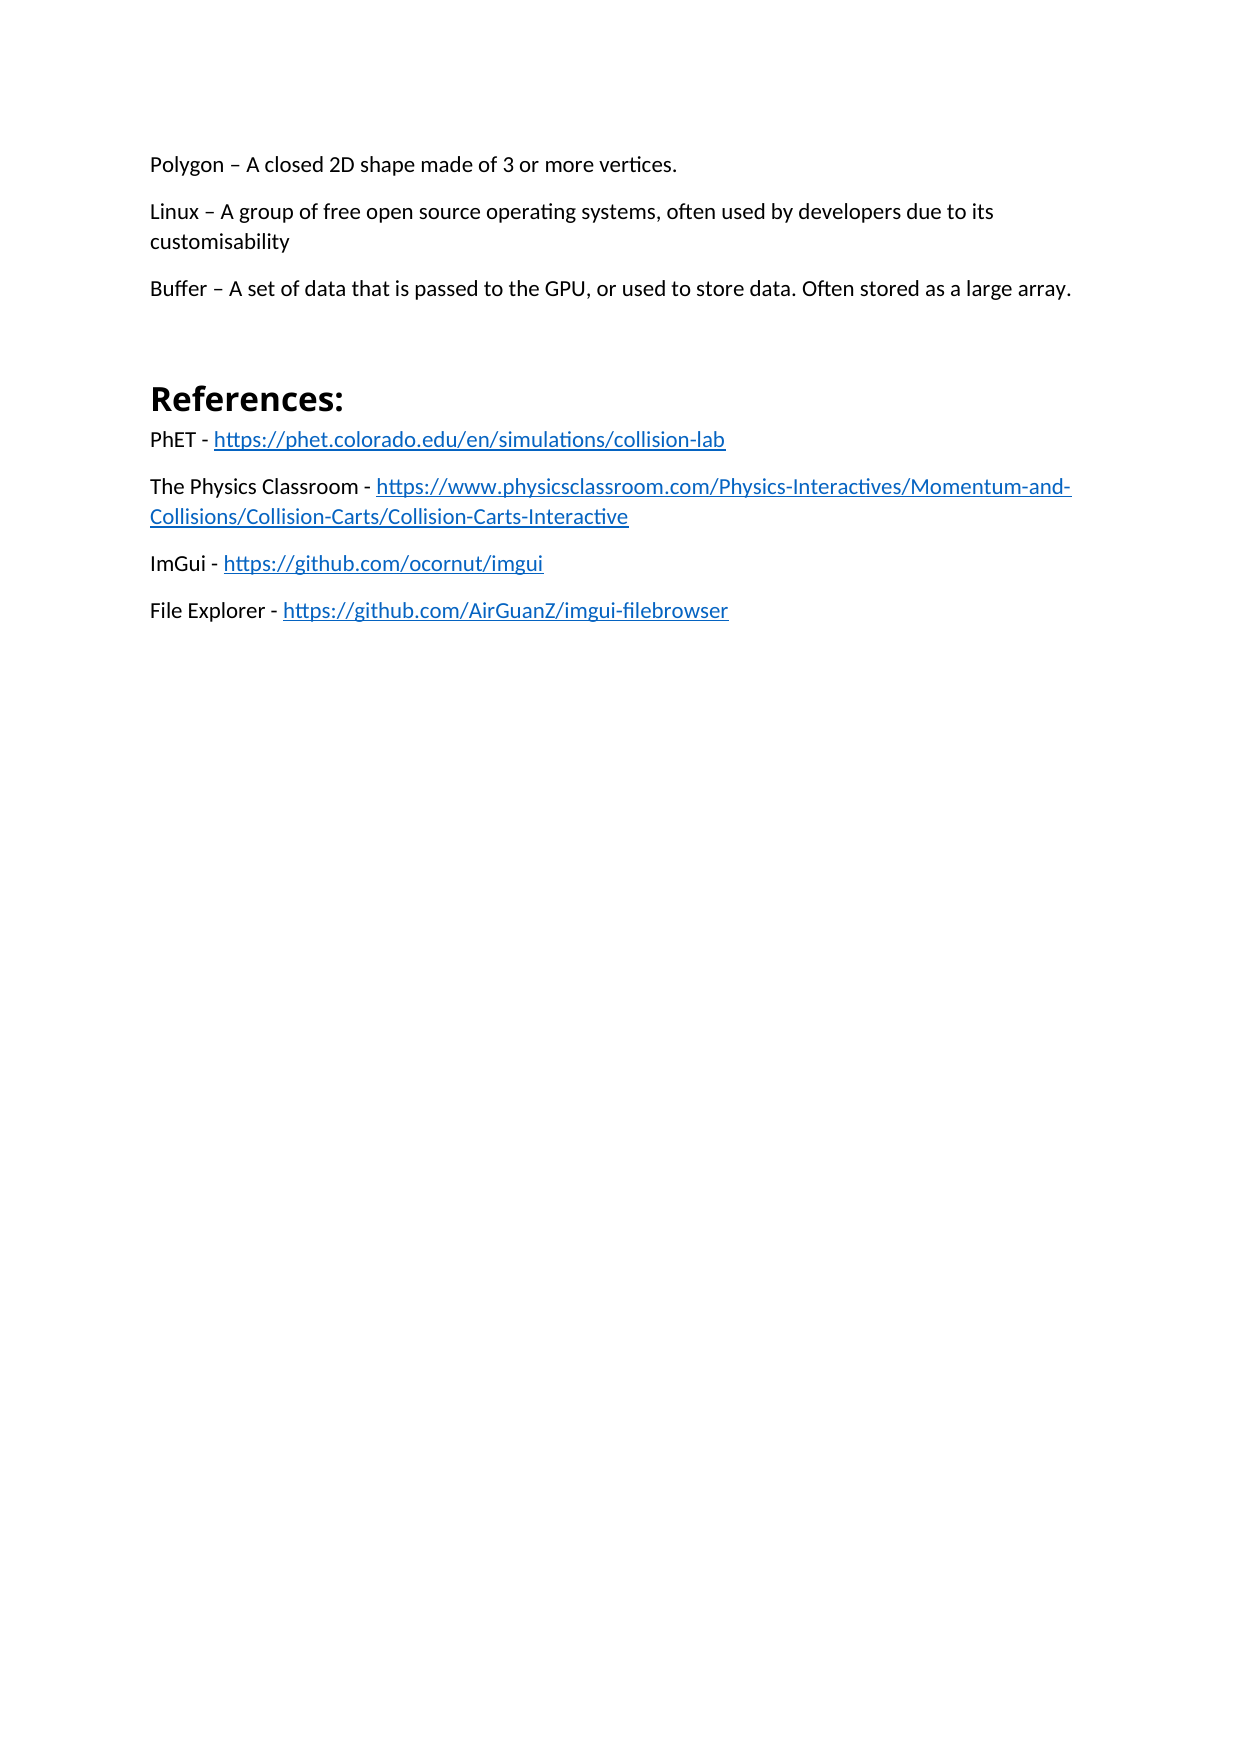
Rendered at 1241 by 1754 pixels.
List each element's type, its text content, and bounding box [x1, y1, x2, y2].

text PhET - https://phet.colorado.edu/en/simulations/collision-lab [150, 425, 1090, 453]
subtitle References: [150, 376, 1090, 421]
text Linux – A group of free open source operating systems, often used by developers due to its customisability [150, 197, 1090, 255]
text File Explorer - https://github.com/AirGuanZ/imgui-filebrowser [150, 596, 1090, 624]
text Buffer – A set of data that is passed to the GPU, or used to store data. Often stored as a large array. [150, 274, 1090, 302]
text The Physics Classroom - https://www.physicsclassroom.com/Physics-Interactives/Momentum-and-Collisions/Collision-Carts/Collision-Carts-Interactive [150, 472, 1090, 530]
text Polygon – A closed 2D shape made of 3 or more vertices. [150, 150, 1090, 178]
text ImGui - https://github.com/ocornut/imgui [150, 549, 1090, 577]
